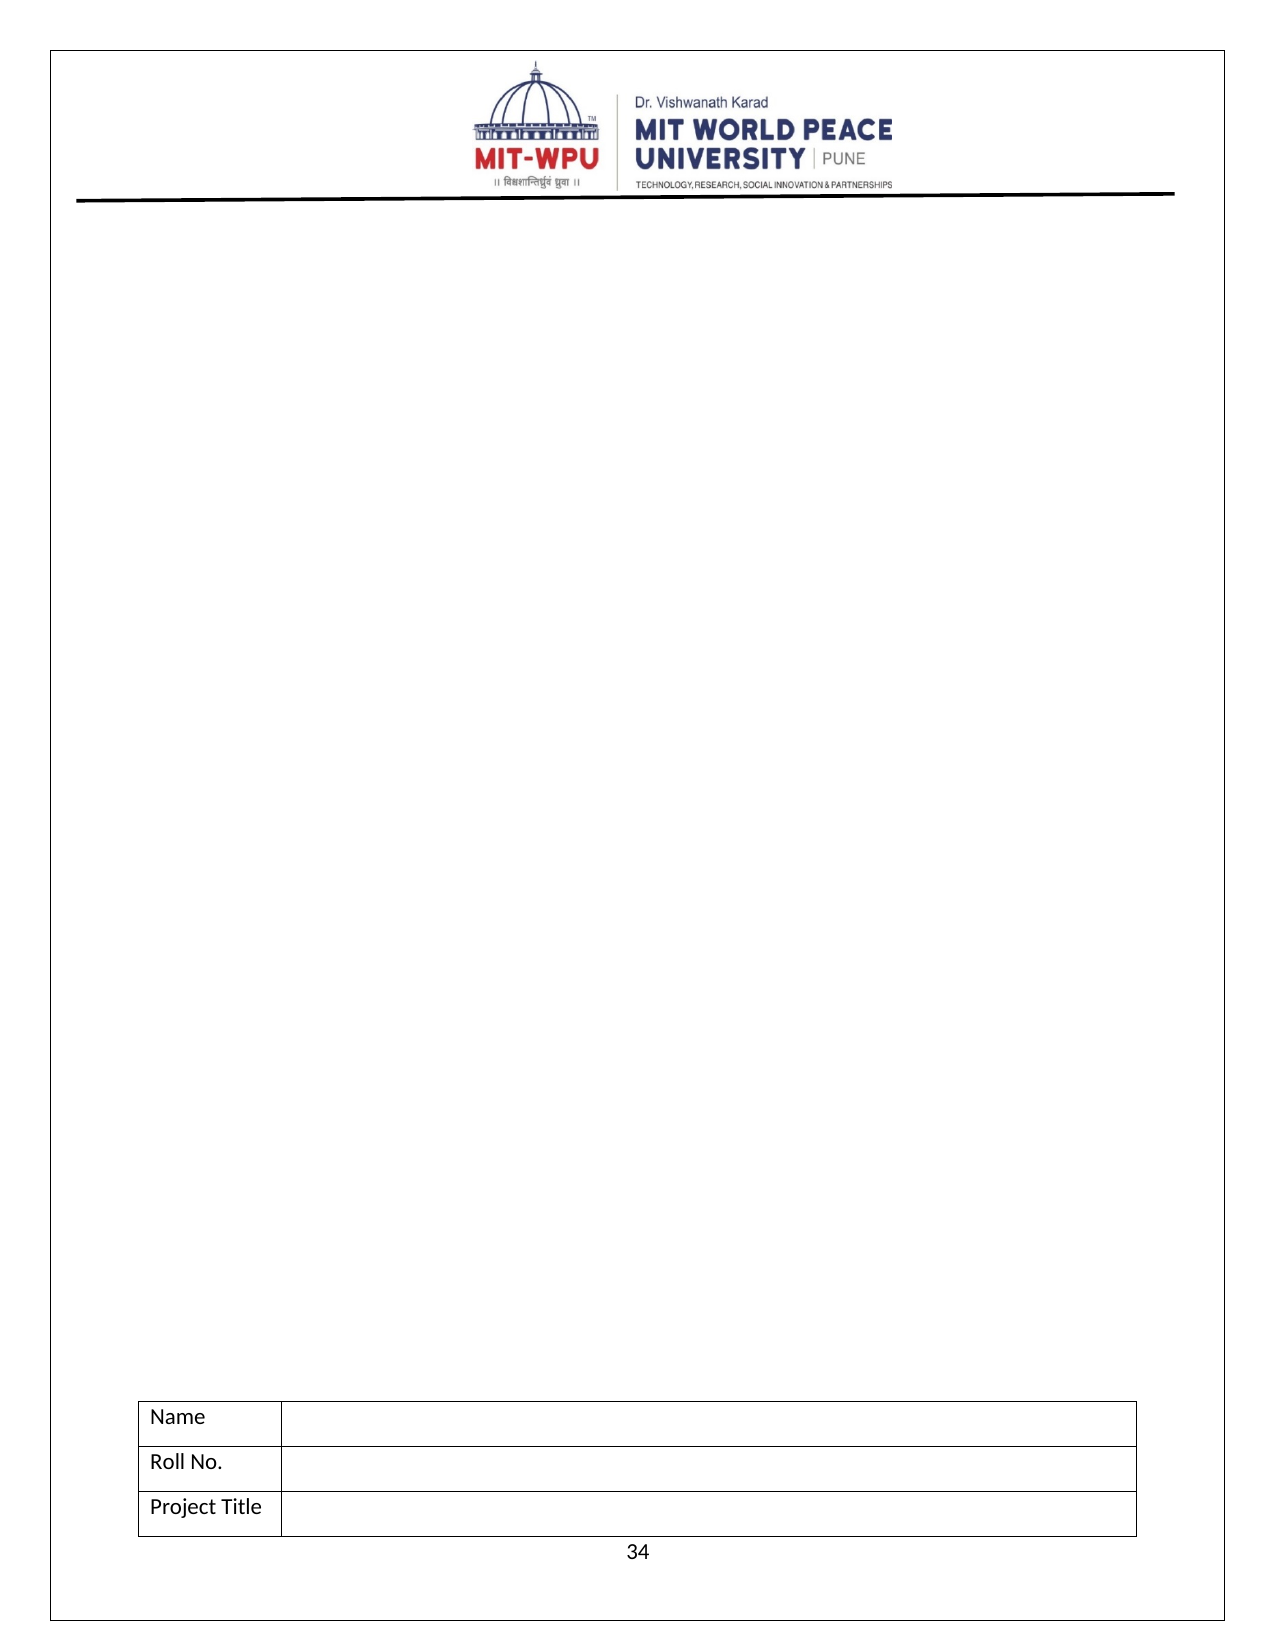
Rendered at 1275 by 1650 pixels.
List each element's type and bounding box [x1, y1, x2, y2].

picture [472, 60, 892, 191]
